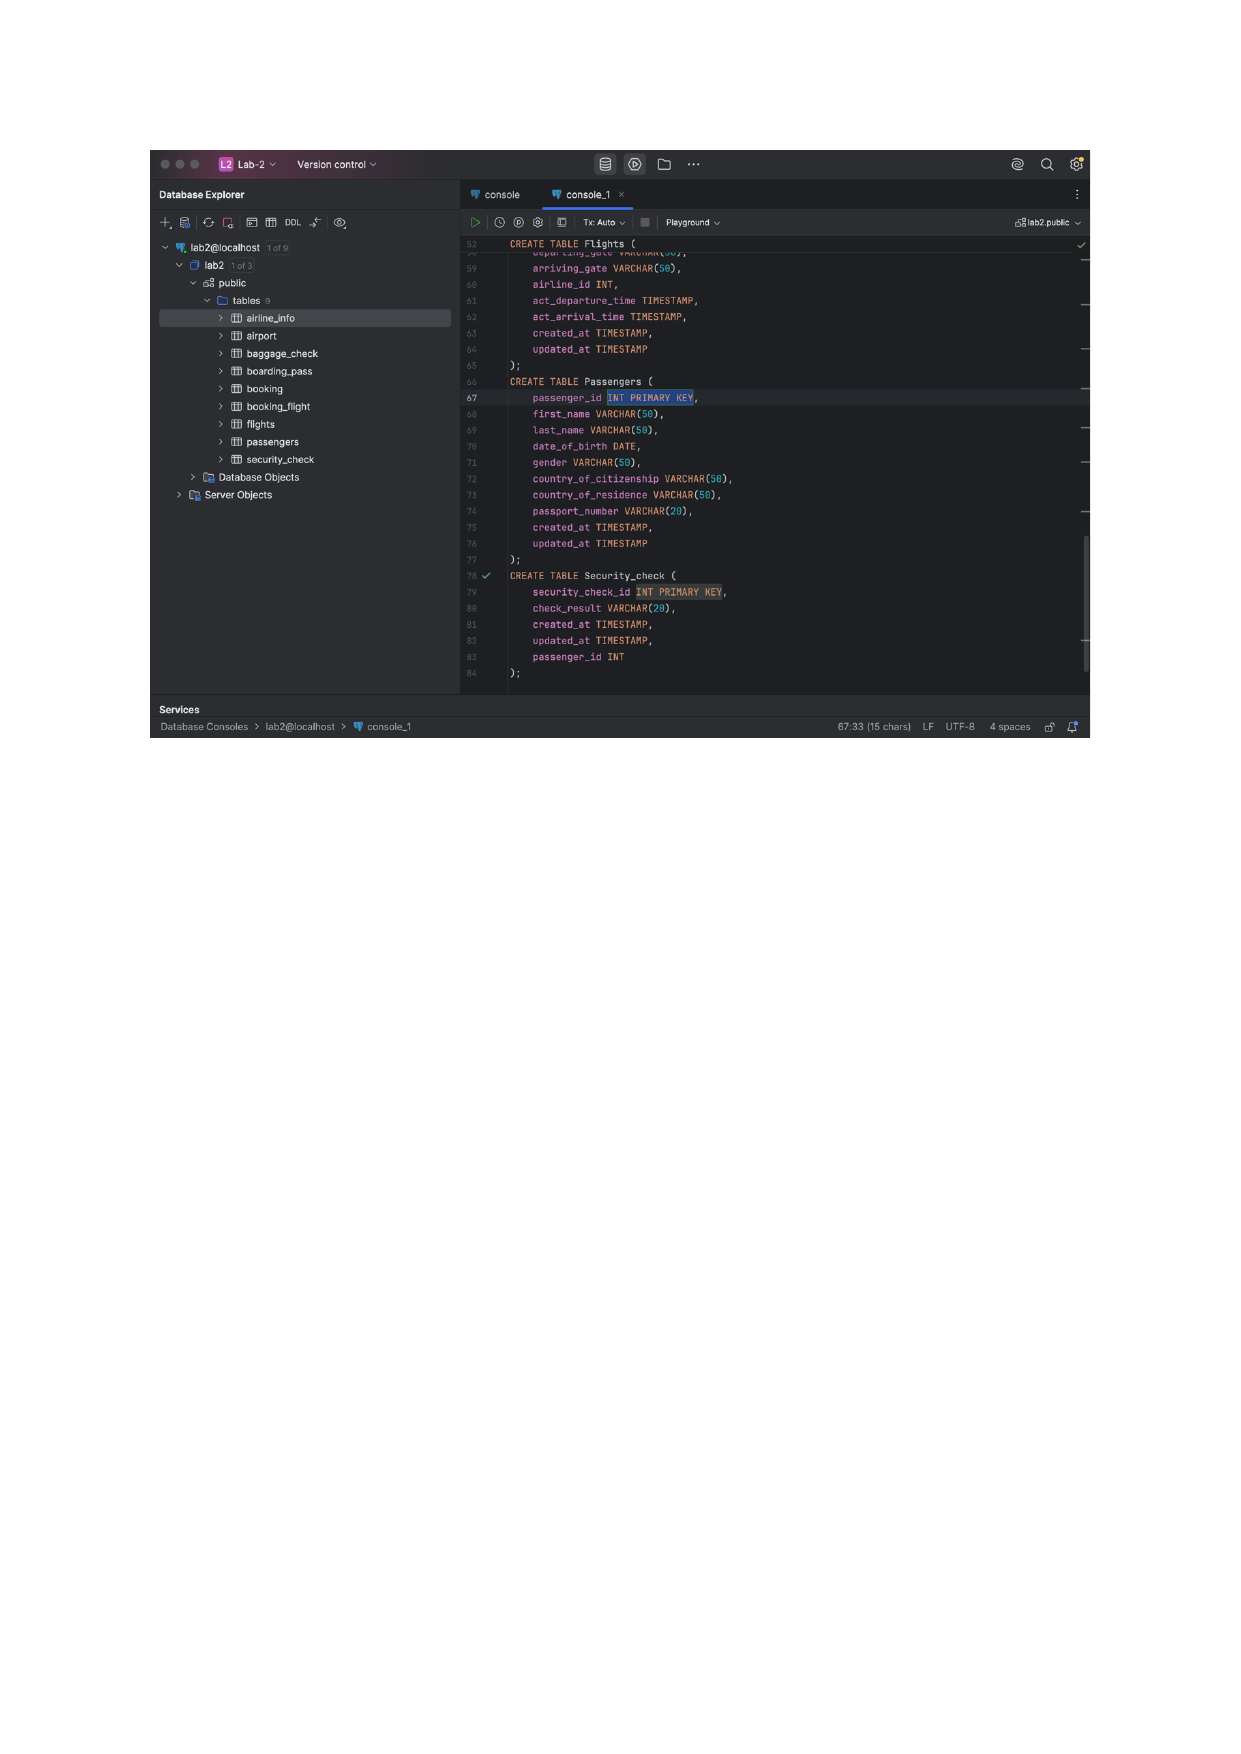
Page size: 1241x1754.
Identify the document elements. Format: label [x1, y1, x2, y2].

picture [150, 150, 1091, 738]
